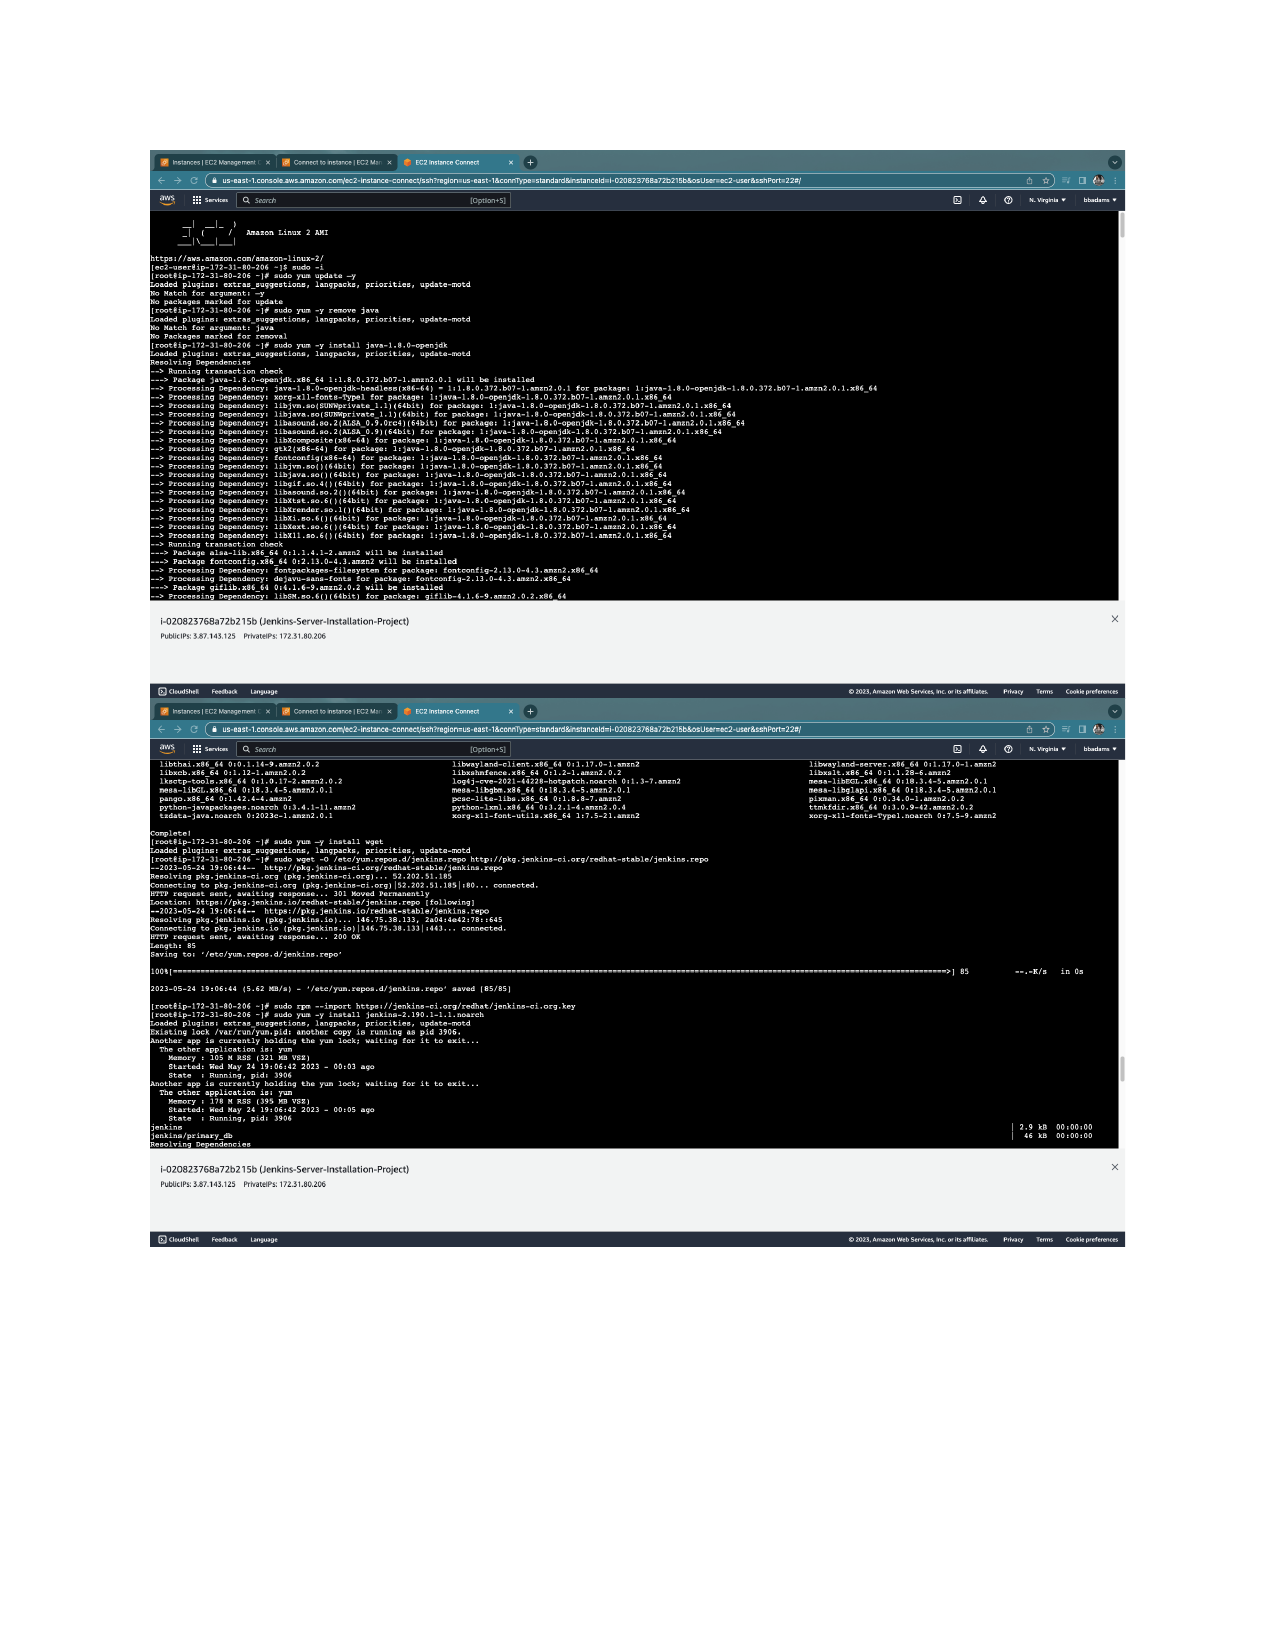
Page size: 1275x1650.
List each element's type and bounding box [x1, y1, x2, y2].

picture [150, 150, 1125, 1247]
